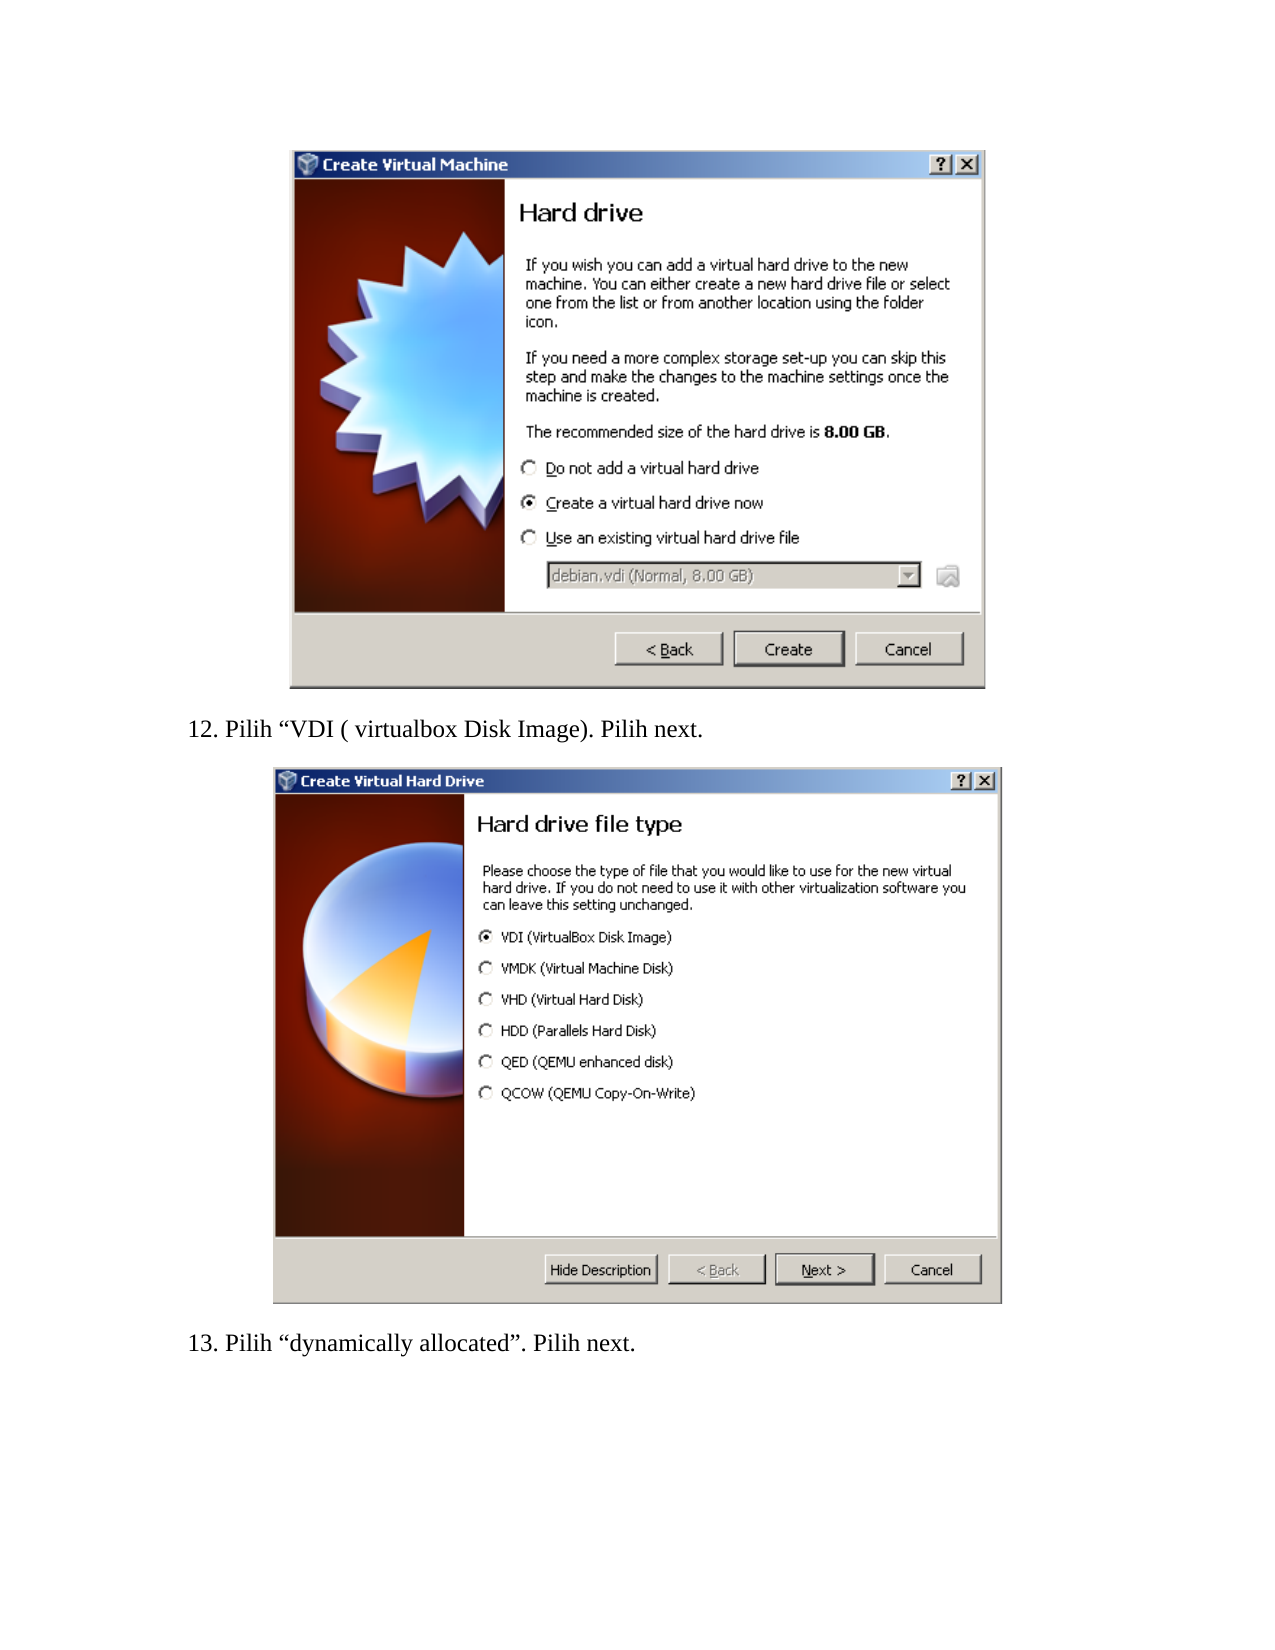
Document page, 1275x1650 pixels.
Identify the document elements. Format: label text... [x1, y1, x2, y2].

list Pilih “dynamically allocated”. Pilih next. [187, 1328, 1125, 1357]
list Pilih “VDI ( virtualbox Disk Image). Pilih next. [187, 714, 1125, 743]
picture [273, 767, 1003, 1304]
picture [289, 150, 986, 689]
